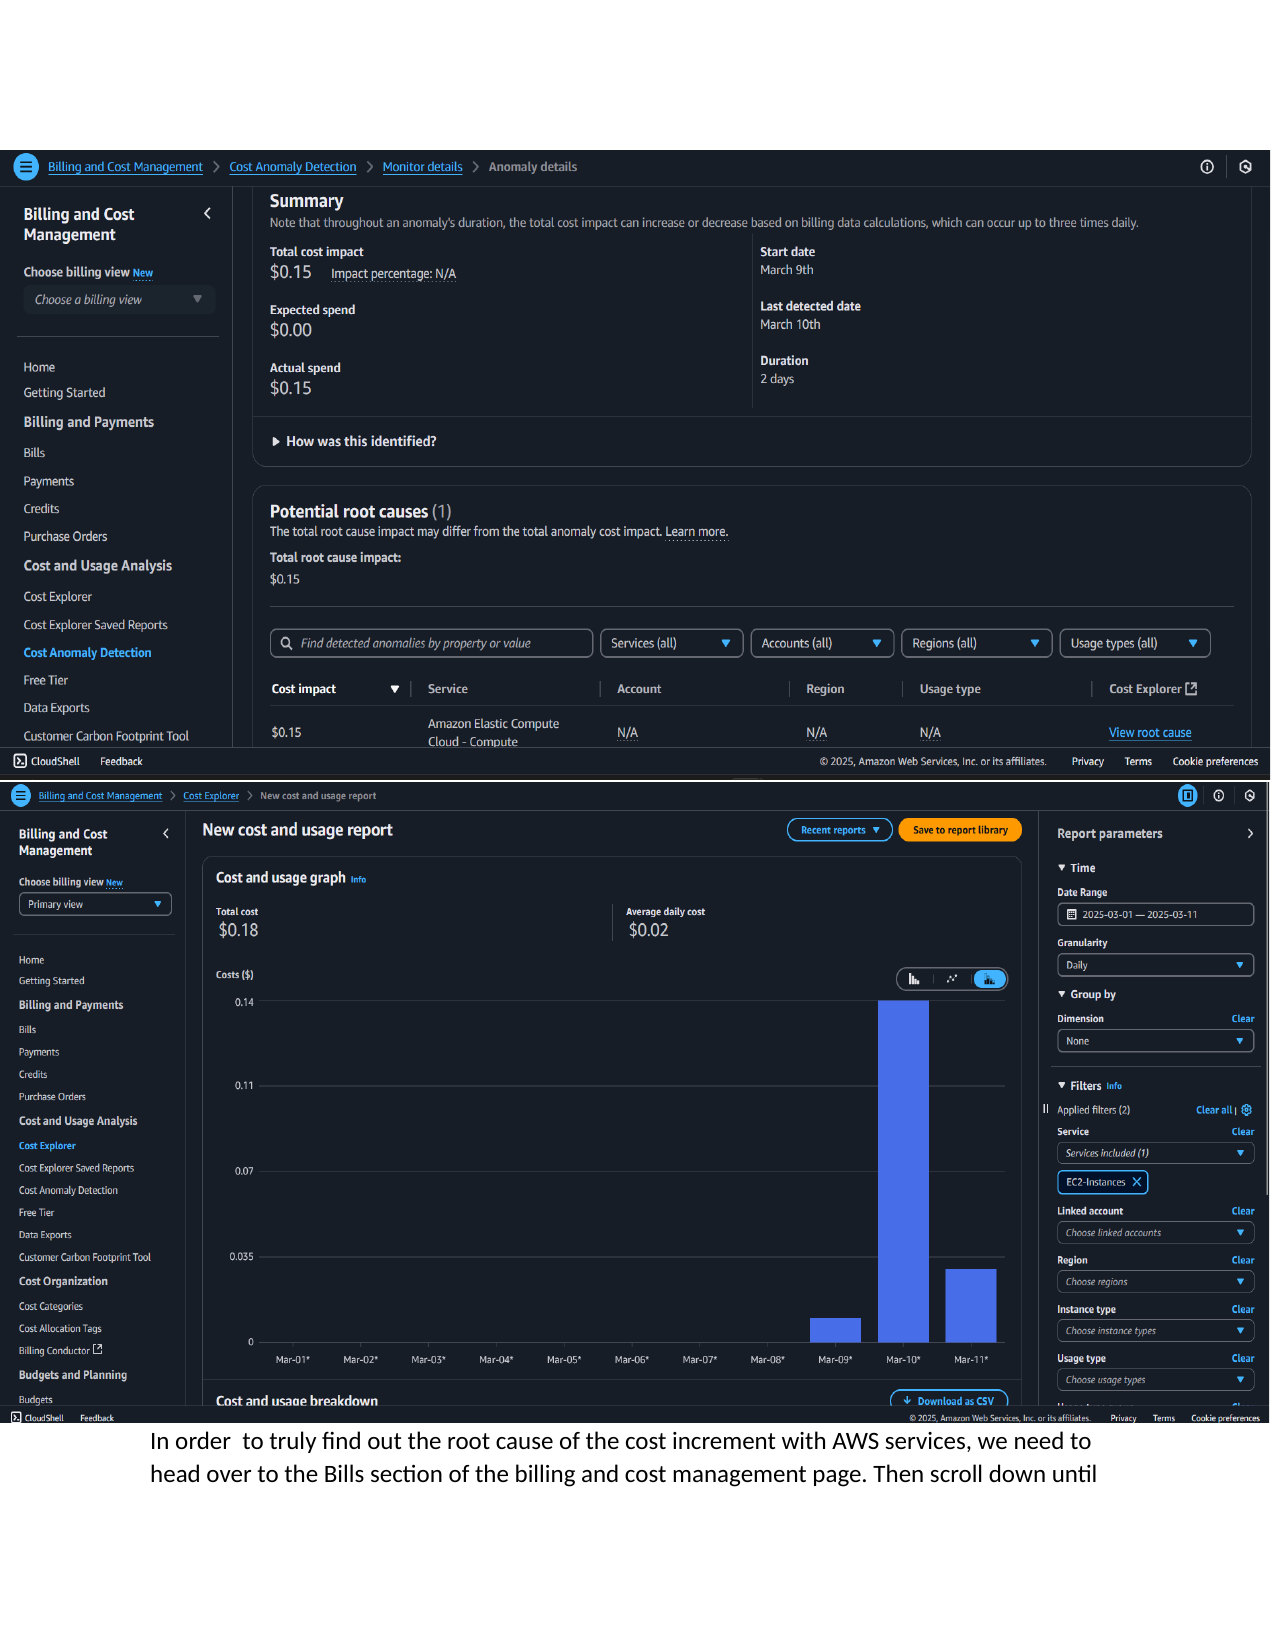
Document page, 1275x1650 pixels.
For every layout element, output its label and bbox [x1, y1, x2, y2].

picture [0, 150, 1271, 780]
list [150, 1425, 1125, 1489]
picture [0, 782, 1270, 1423]
